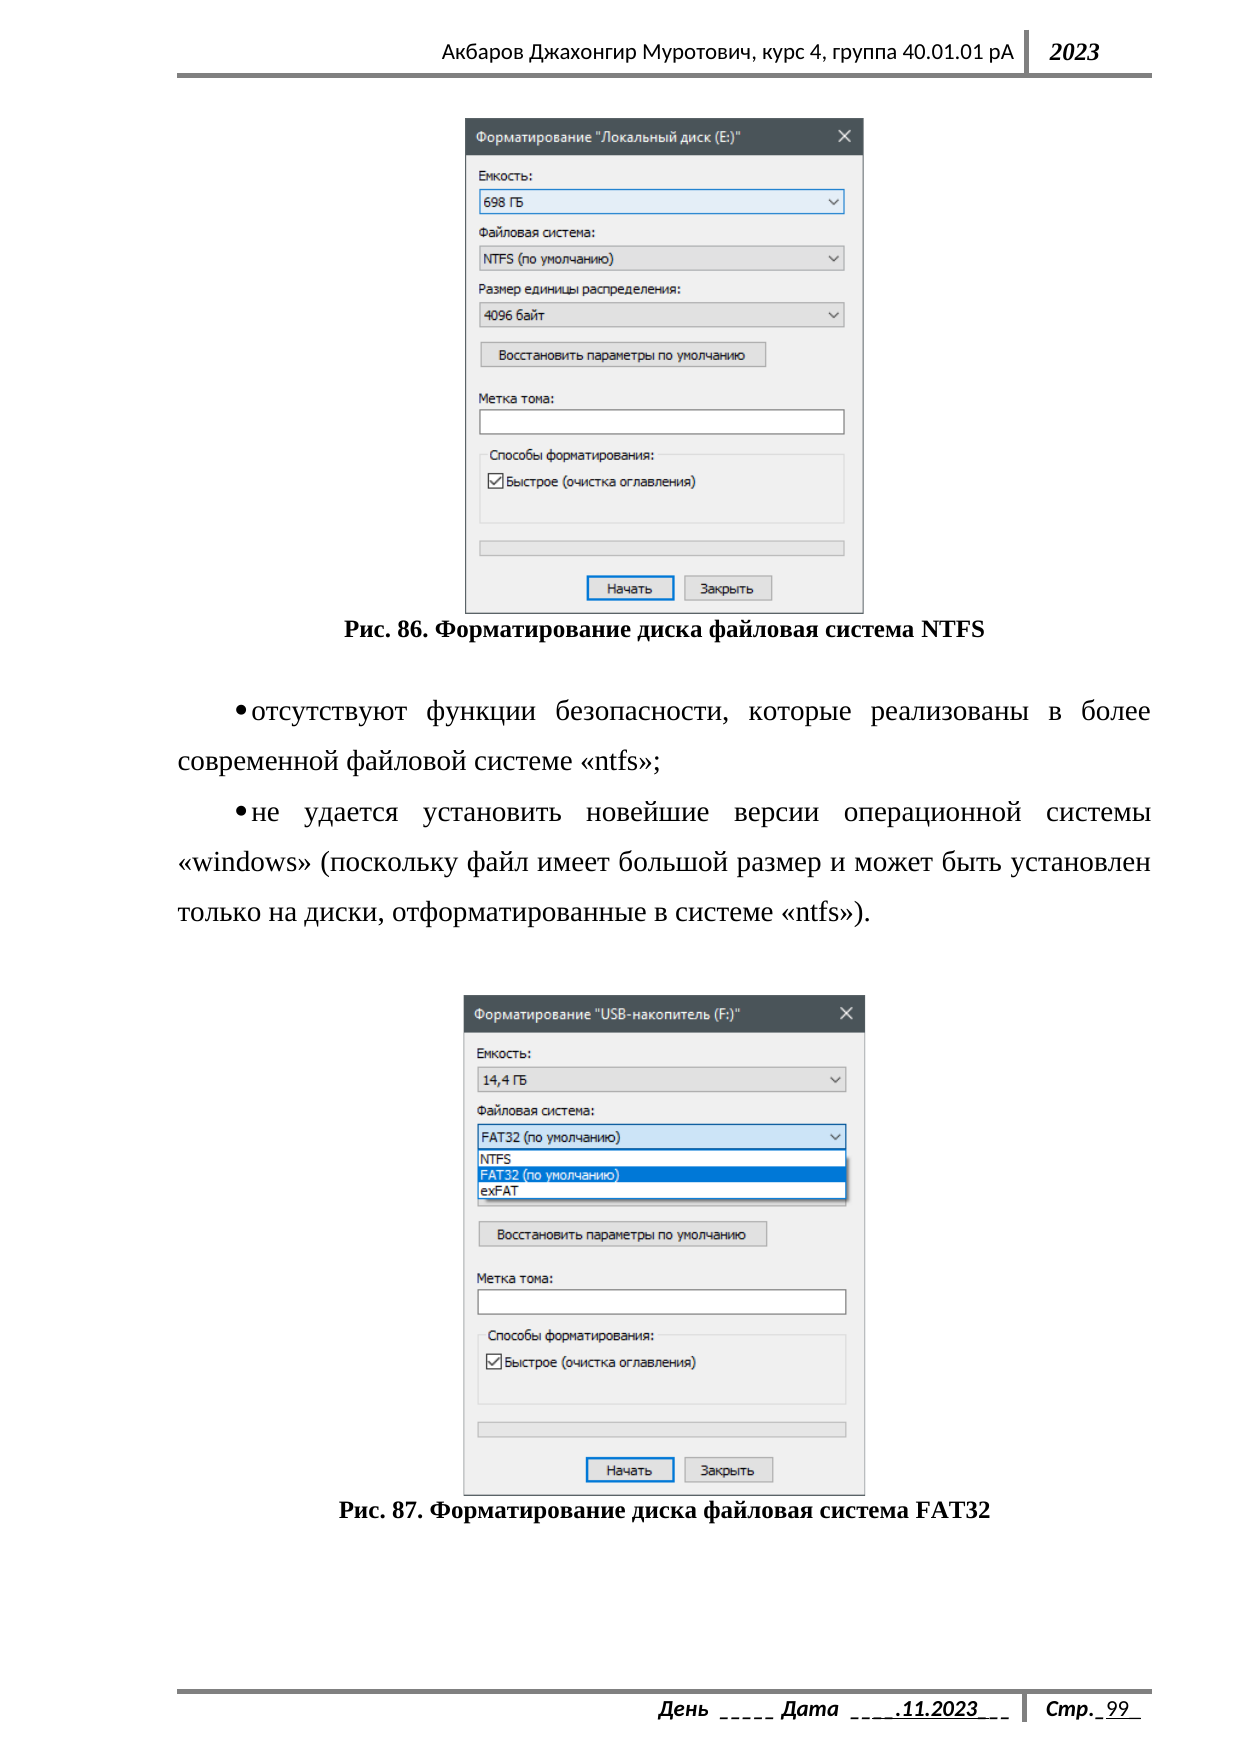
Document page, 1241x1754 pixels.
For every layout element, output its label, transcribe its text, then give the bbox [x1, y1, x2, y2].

picture [465, 118, 864, 614]
list Рис. 86. Форматирование диска файловая система NTFS [177, 614, 1152, 643]
list отсутствуют функции безопасности, которые реализованы в более современной файловой системе «ntfs»; [177, 693, 1152, 777]
picture [463, 995, 866, 1496]
list Рис. 87. Форматирование диска файловая система FAT32 [177, 1495, 1152, 1524]
list не удается установить новейшие версии операционной системы «windows» (поскольку файл имеет большой размер и может быть установлен только на диски, отформатированные в системе «ntfs»). [177, 794, 1152, 928]
